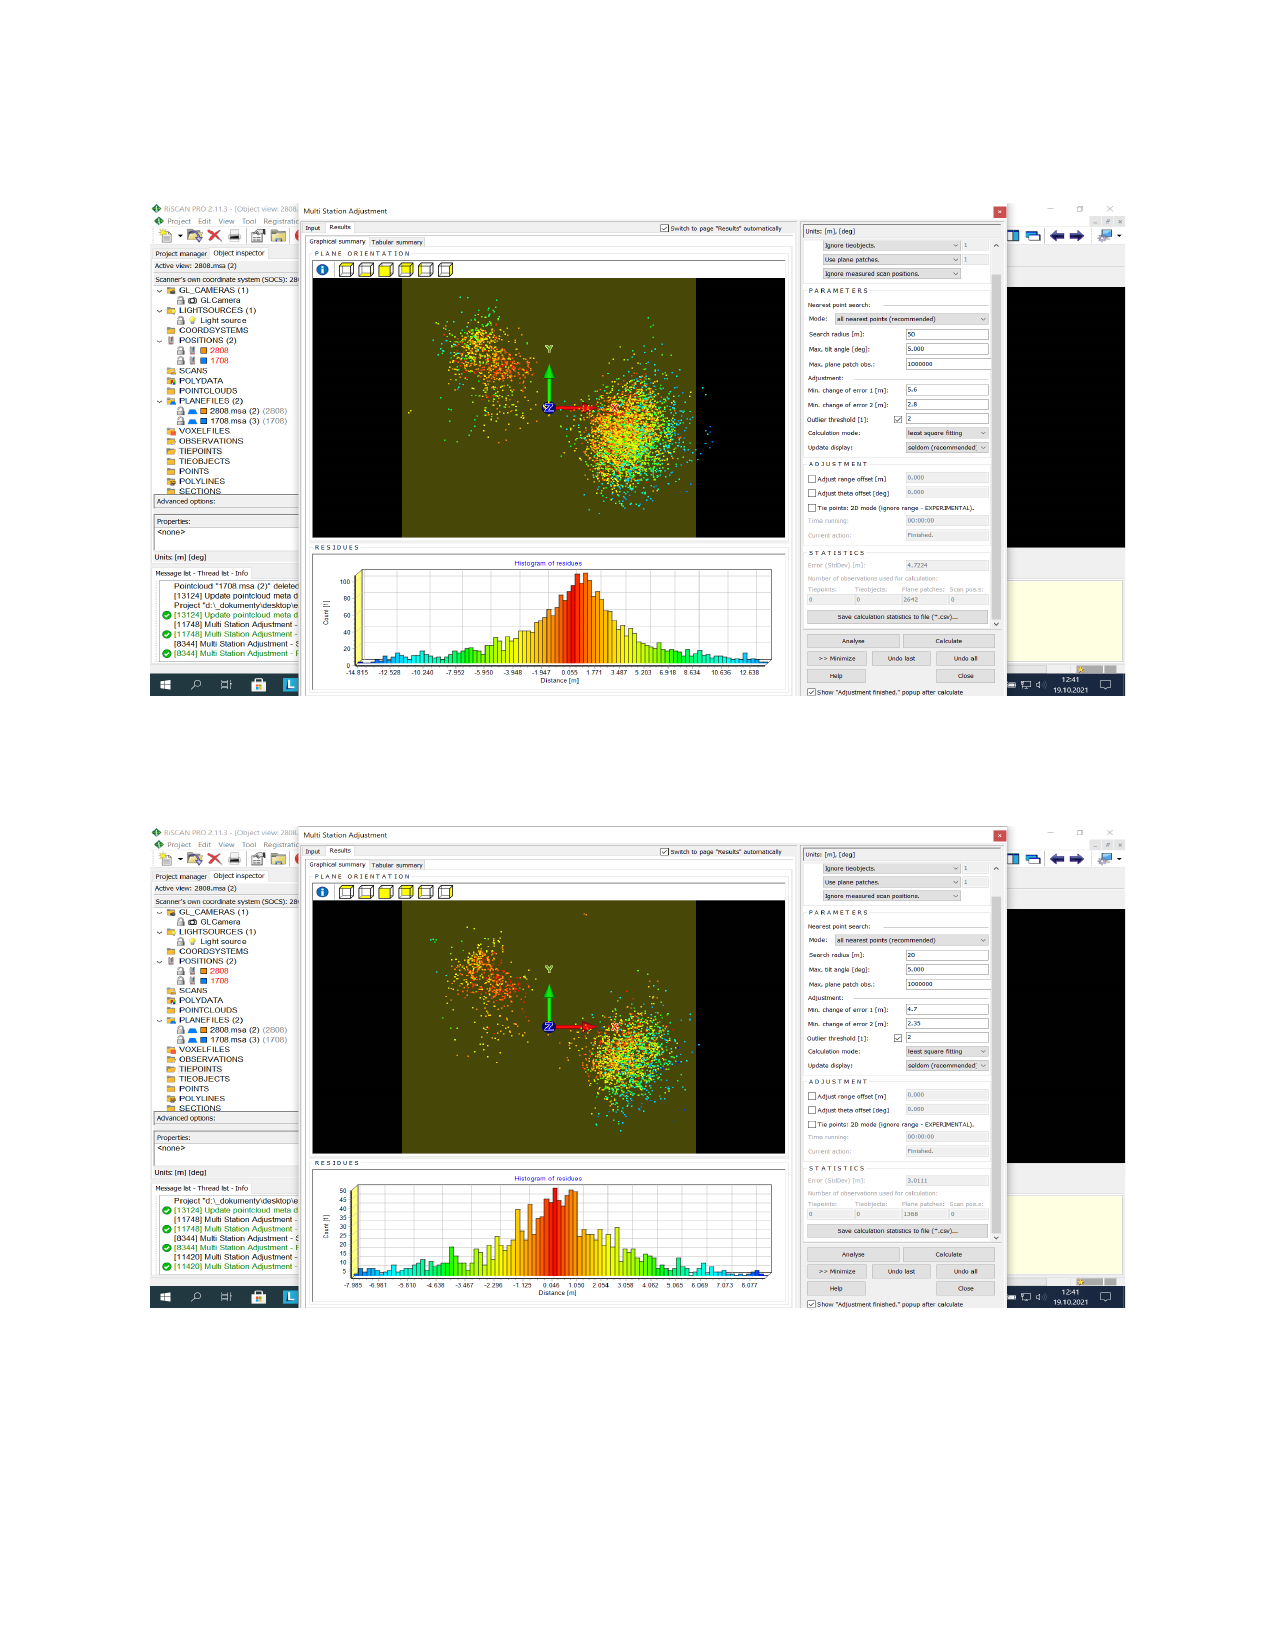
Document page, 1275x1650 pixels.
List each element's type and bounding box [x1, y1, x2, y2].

picture [150, 826, 1125, 1308]
picture [150, 203, 1125, 696]
